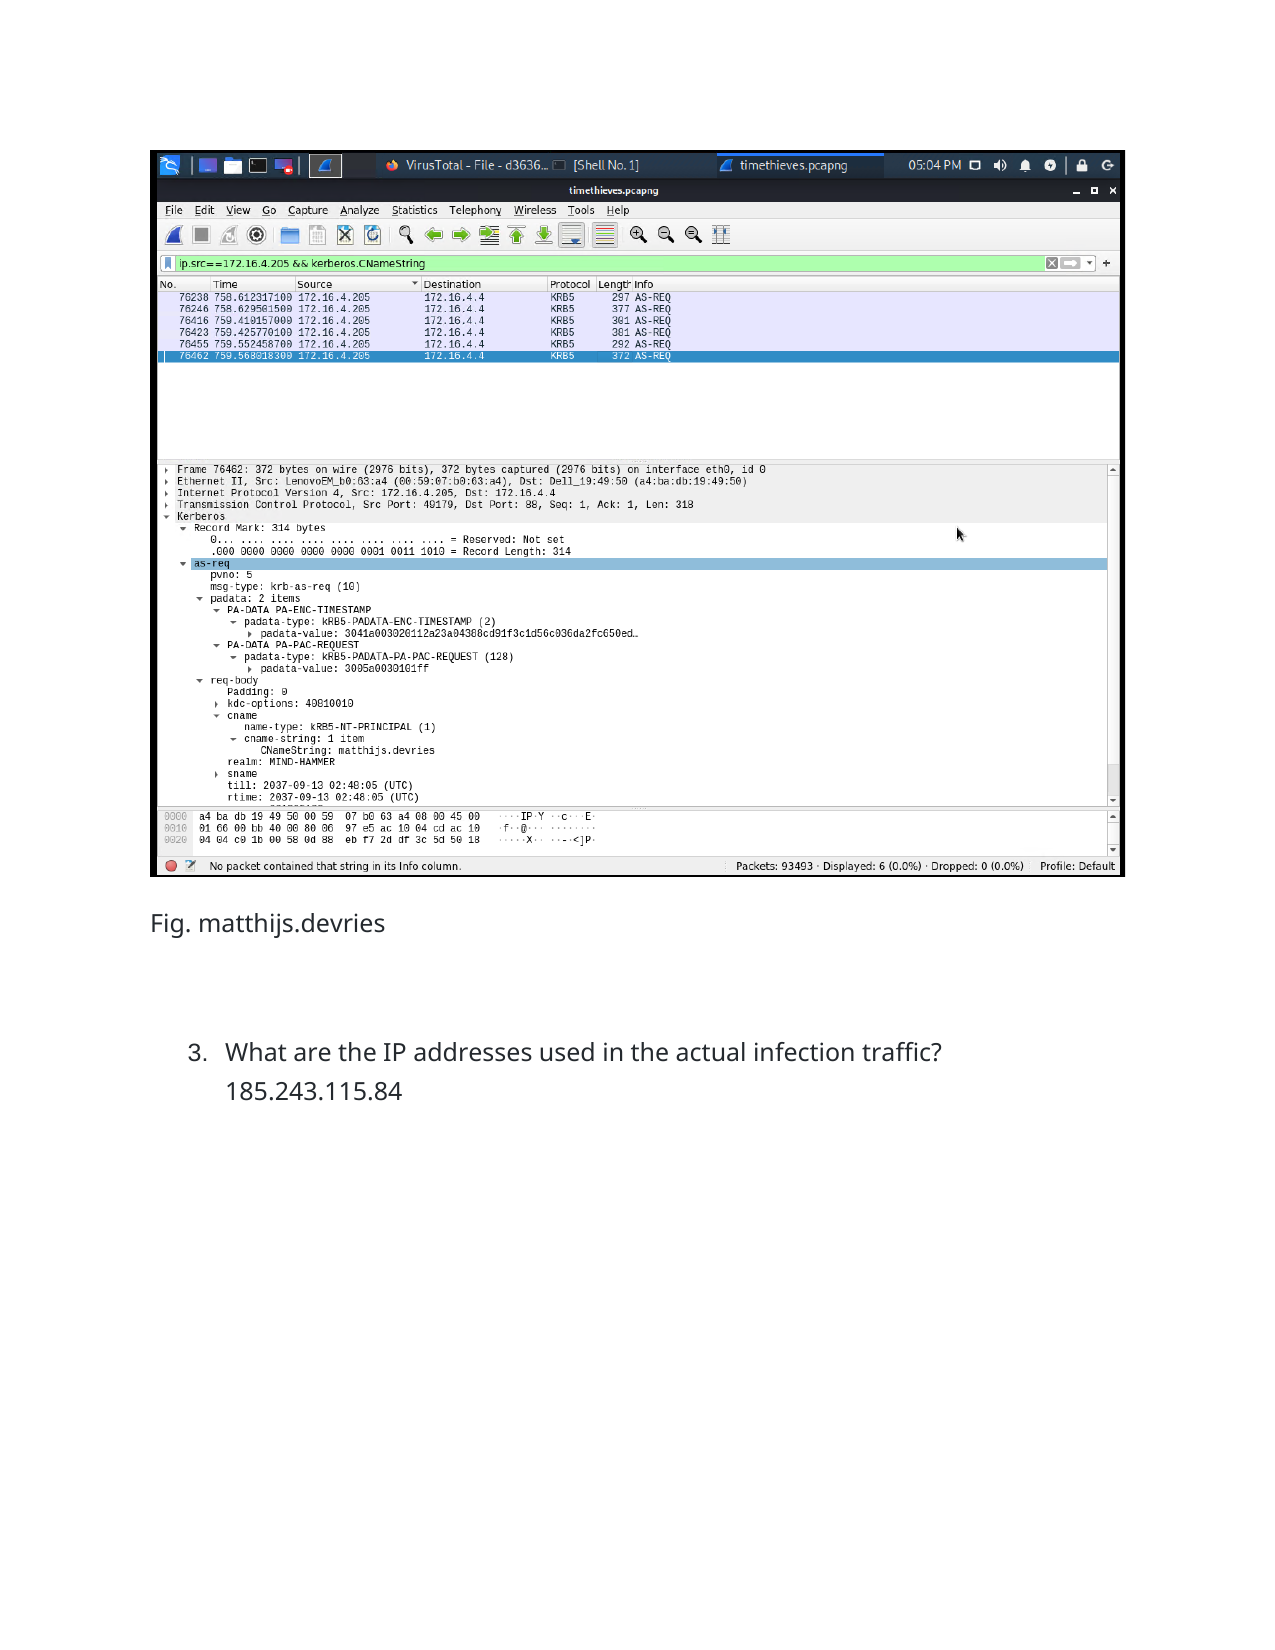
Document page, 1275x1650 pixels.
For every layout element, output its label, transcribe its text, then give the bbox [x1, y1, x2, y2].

text Fig. matthijs.devries [150, 906, 1125, 940]
picture [150, 150, 1125, 877]
list What are the IP addresses used in the actual infection traffic? 185.243.115.84 [187, 1034, 1125, 1107]
